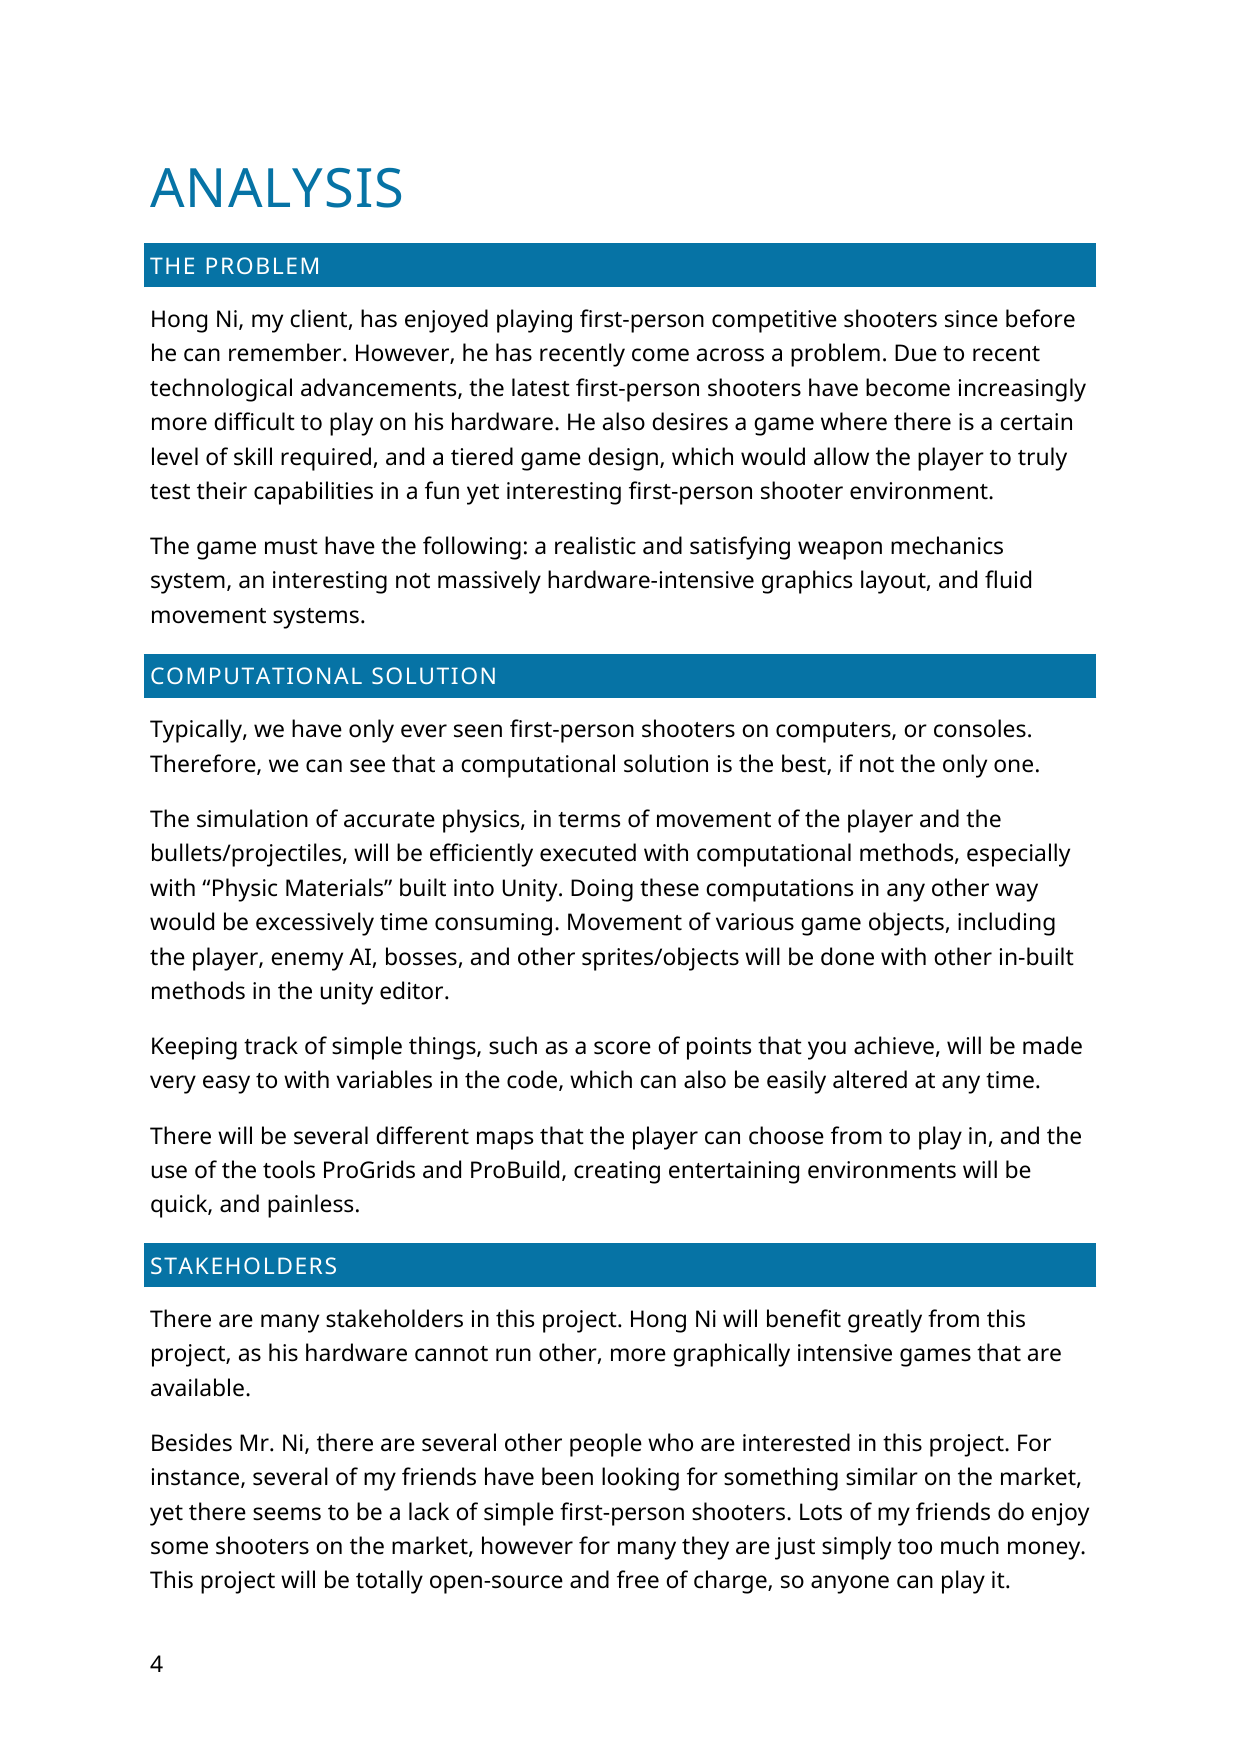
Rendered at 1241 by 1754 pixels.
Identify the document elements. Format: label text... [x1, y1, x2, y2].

text Typically, we have only ever seen first-person shooters on computers, or consoles. Therefore, we can see that a computational solution is the best, if not the only one. [150, 713, 1090, 779]
subtitle The problem [150, 250, 1090, 281]
text The game must have the following: a realistic and satisfying weapon mechanics system, an interesting not massively hardware-intensive graphics layout, and fluid movement systems. [150, 530, 1090, 630]
text Besides Mr. Ni, there are several other people who are interested in this project. For instance, several of my friends have been looking for something similar on the market, yet there seems to be a lack of simple first-person shooters. Lots of my friends do enjoy some shooters on the market, however for many they are just simply too much money. This project will be totally open-source and free of charge, so anyone can play it. [150, 1427, 1090, 1596]
title Analysis [150, 150, 1090, 224]
text Hong Ni, my client, has enjoyed playing first-person competitive shooters since before he can remember. However, he has recently come across a problem. Due to recent technological advancements, the latest first-person shooters have become increasingly more difficult to play on his hardware. He also desires a game where there is a certain level of skill required, and a tiered game design, which would allow the player to truly test their capabilities in a fun yet interesting first-person shooter environment. [150, 303, 1090, 506]
text There will be several different maps that the player can choose from to play in, and the use of the tools ProGrids and ProBuild, creating entertaining environments will be quick, and painless. [150, 1119, 1090, 1219]
subtitle Computational Solution [150, 660, 1090, 691]
subtitle Stakeholders [150, 1250, 1090, 1281]
text The simulation of accurate physics, in terms of movement of the player and the bullets/projectiles, will be efficiently executed with computational methods, especially with “Physic Materials” built into Unity. Doing these computations in any other way would be excessively time consuming. Movement of various game objects, including the player, enemy AI, bosses, and other sprites/objects will be done with other in-built methods in the unity editor. [150, 803, 1090, 1006]
text Keeping track of simple things, such as a score of points that you achieve, will be made very easy to with variables in the code, which can also be easily altered at any time. [150, 1030, 1090, 1096]
text There are many stakeholders in this project. Hong Ni will benefit greatly from this project, as his hardware cannot run other, more graphically intensive games that are available. [150, 1303, 1090, 1403]
